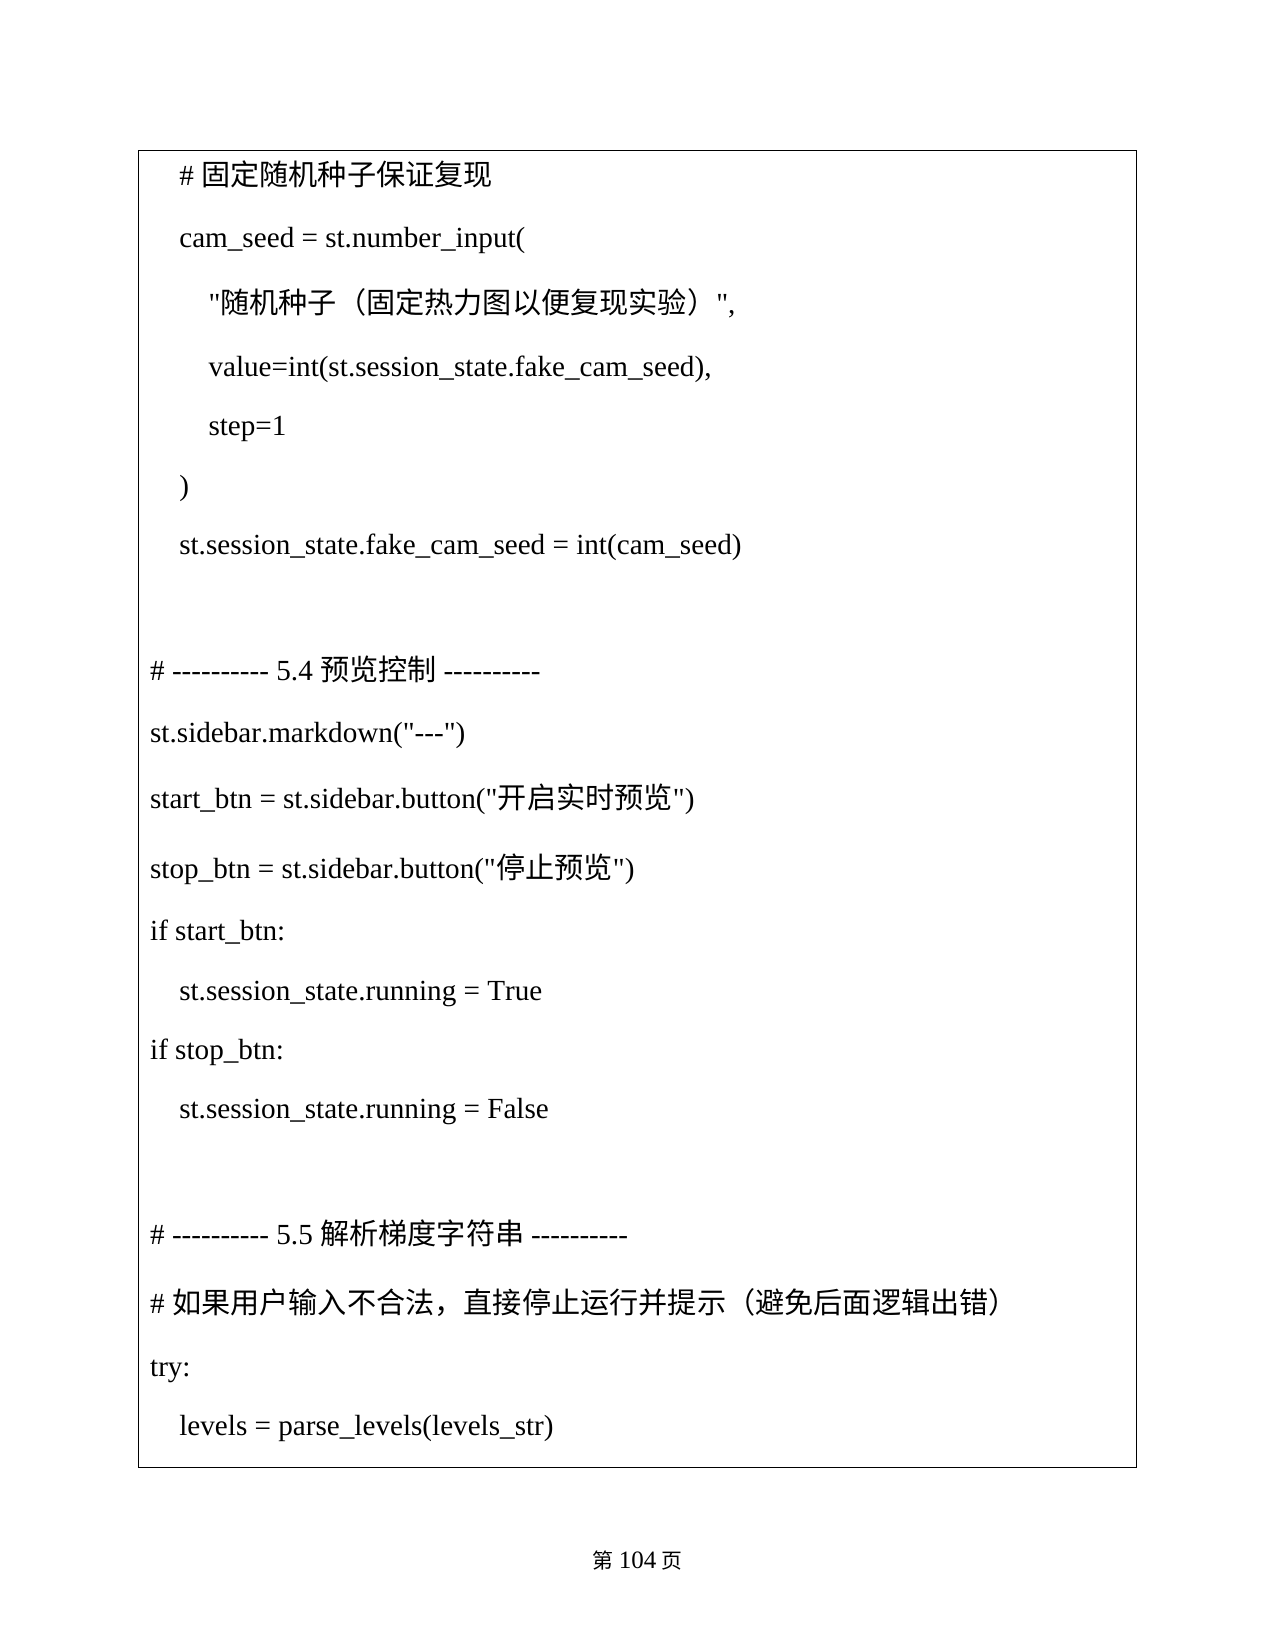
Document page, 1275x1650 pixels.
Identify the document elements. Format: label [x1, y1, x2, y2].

table_header [139, 151, 1136, 1467]
